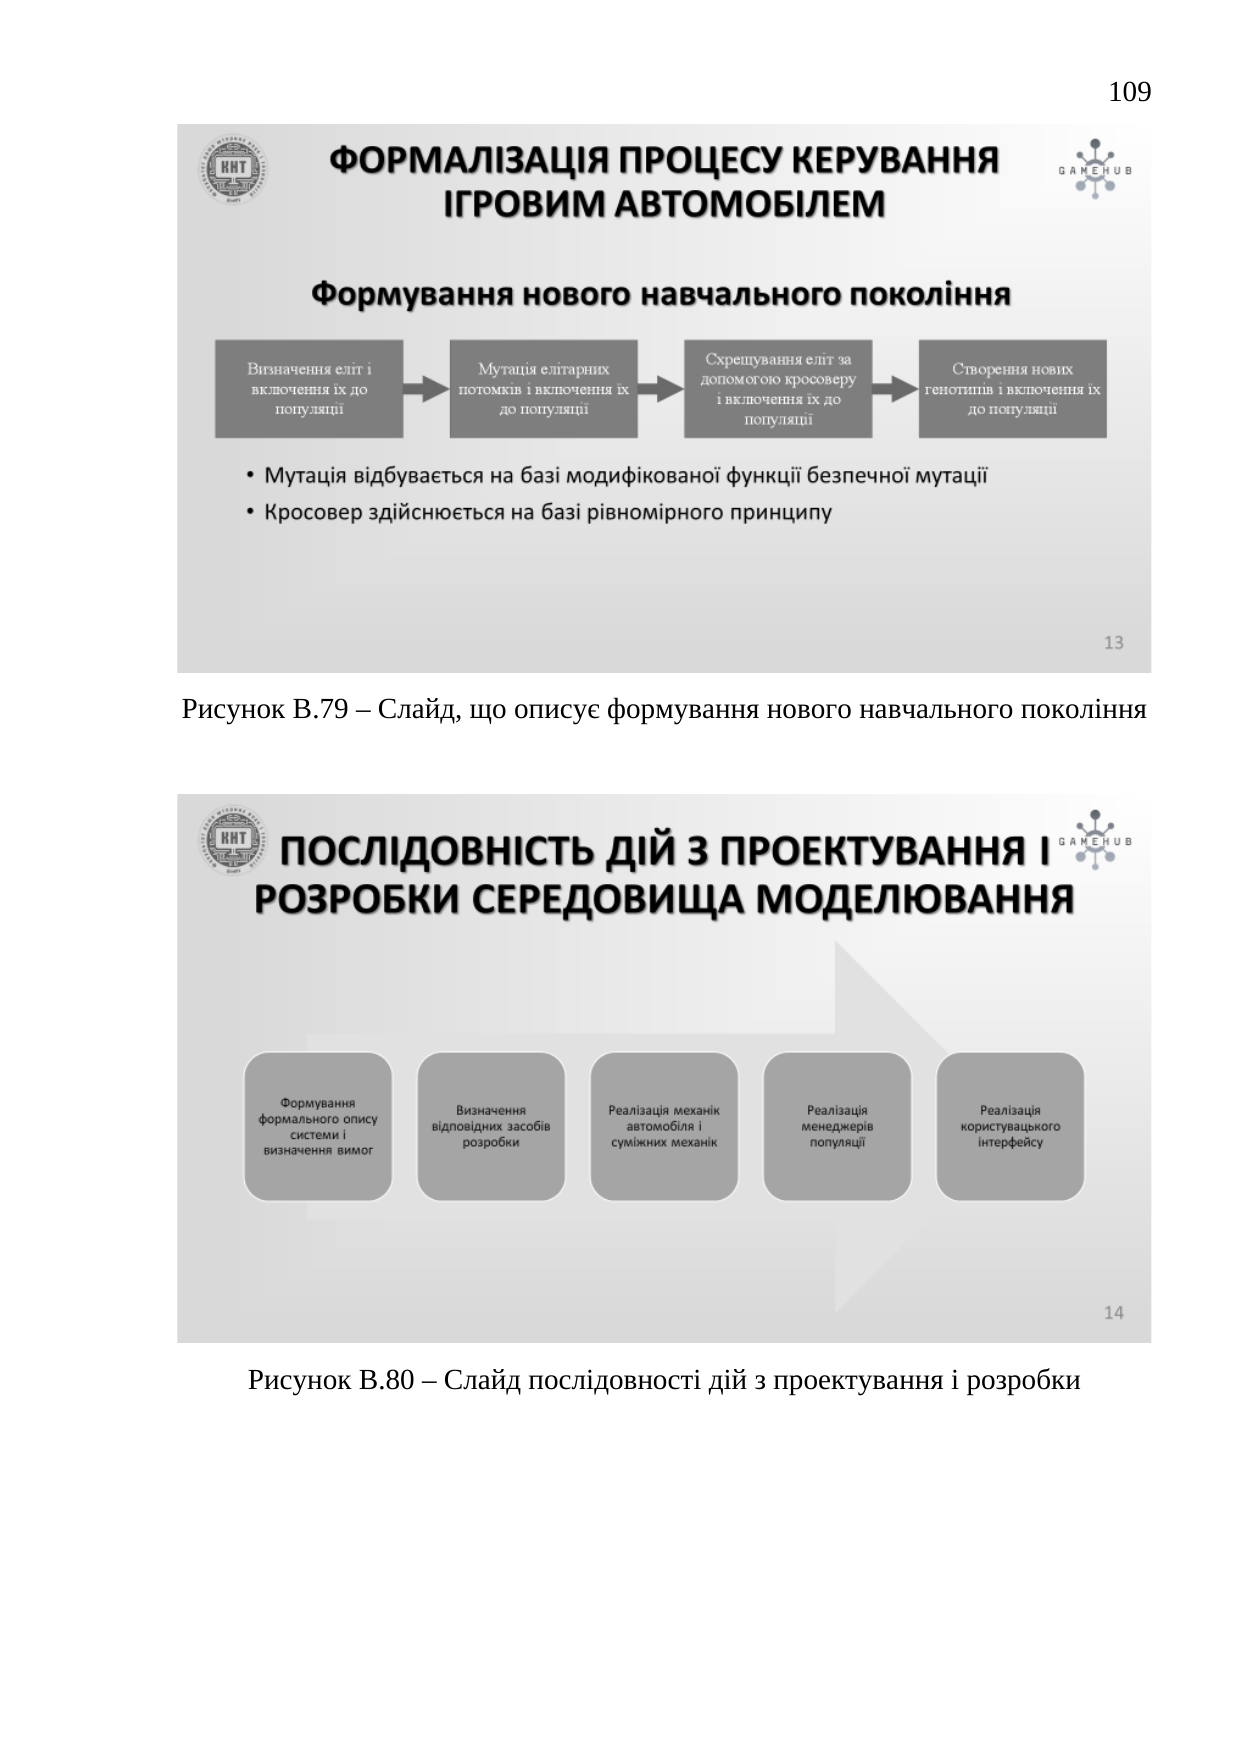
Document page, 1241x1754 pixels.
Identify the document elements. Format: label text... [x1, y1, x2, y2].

picture [177, 124, 1152, 673]
picture [177, 794, 1152, 1343]
